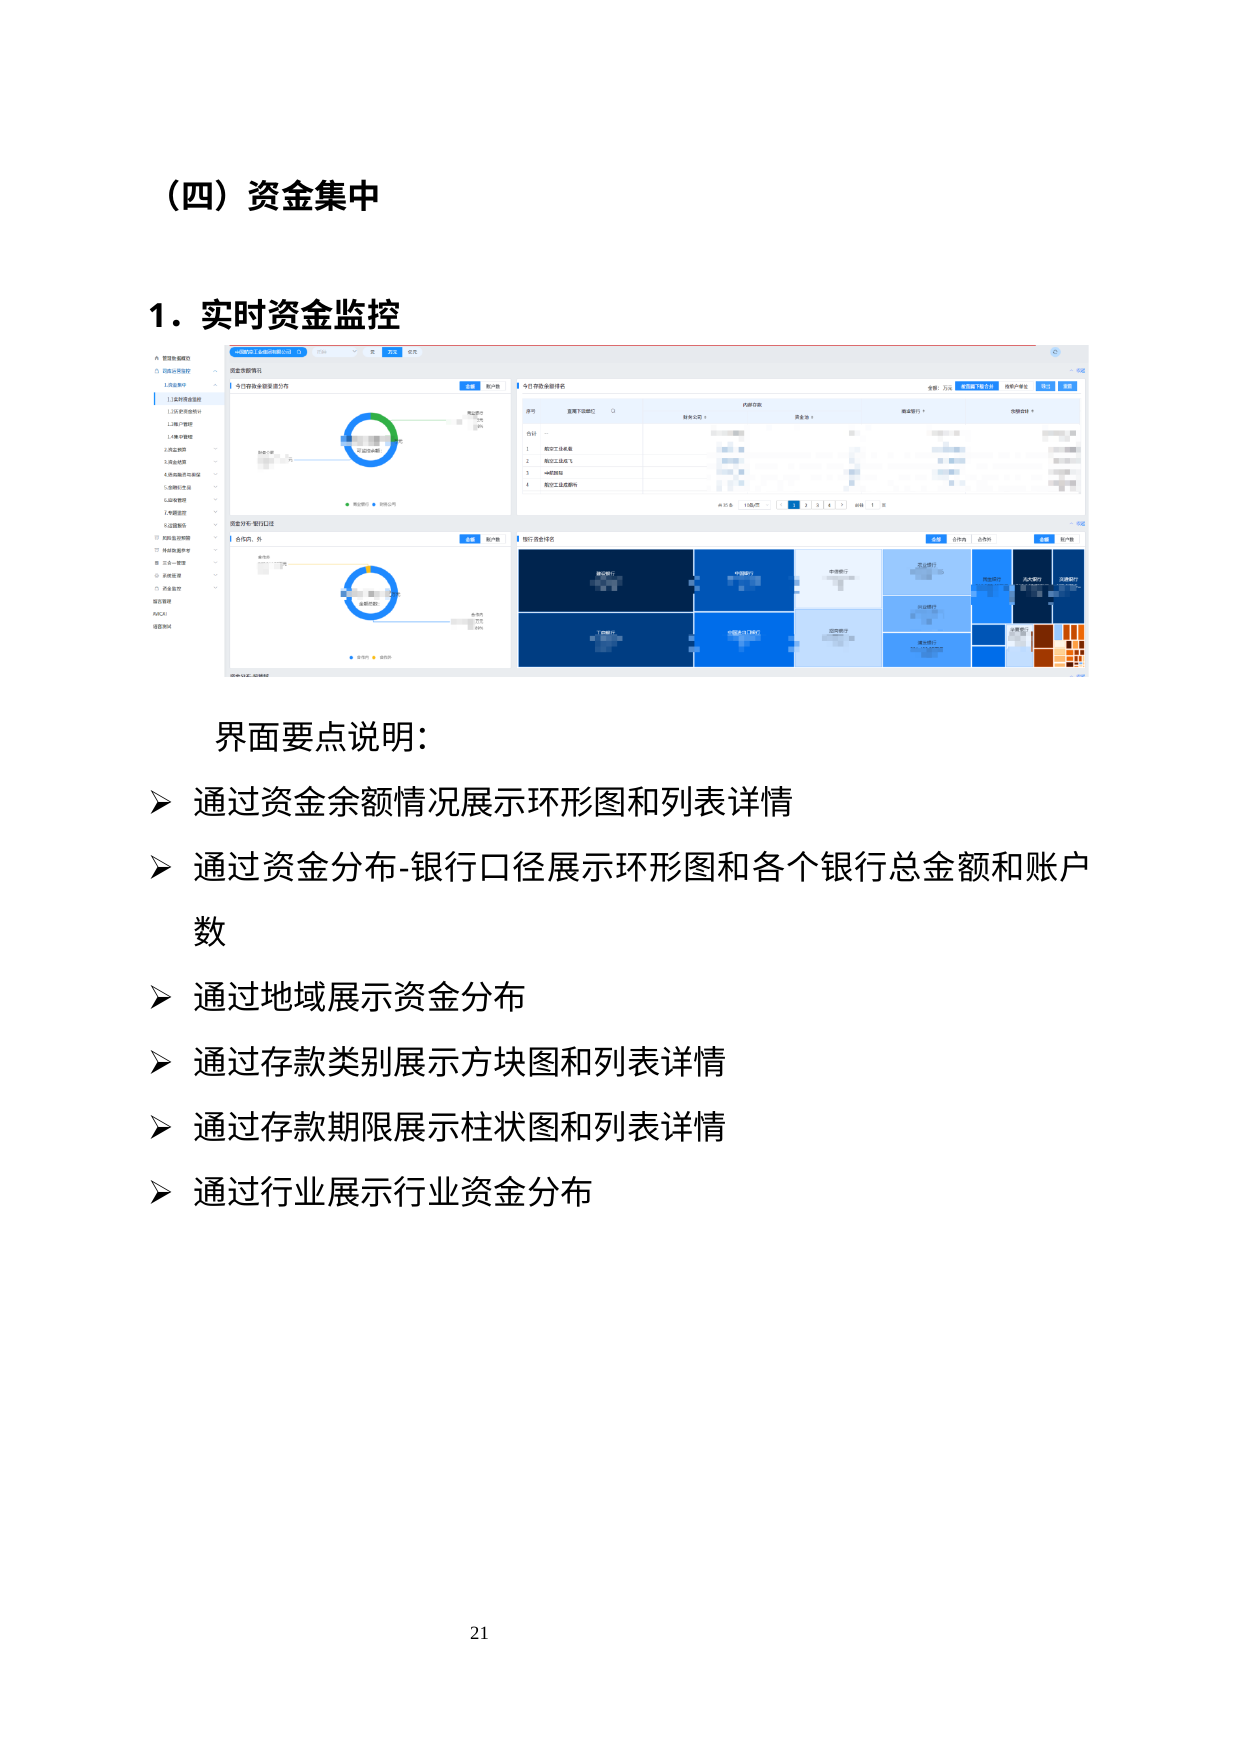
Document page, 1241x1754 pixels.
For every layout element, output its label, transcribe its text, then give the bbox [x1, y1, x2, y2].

list 通过存款类别展示方块图和列表详情 [148, 1028, 1092, 1093]
text 界面要点说明： [148, 703, 1092, 768]
picture [147, 345, 1089, 677]
subtitle 资金集中 [148, 162, 1092, 227]
list 通过地域展示资金分布 [148, 963, 1092, 1028]
list 通过行业展示行业资金分布 [148, 1158, 1092, 1223]
list 通过存款期限展示柱状图和列表详情 [148, 1093, 1092, 1158]
list 通过资金分布-银行口径展示环形图和各个银行总金额和账户数 [148, 833, 1092, 963]
list 实时资金监控 [148, 280, 1092, 345]
list 通过资金余额情况展示环形图和列表详情 [148, 768, 1092, 833]
